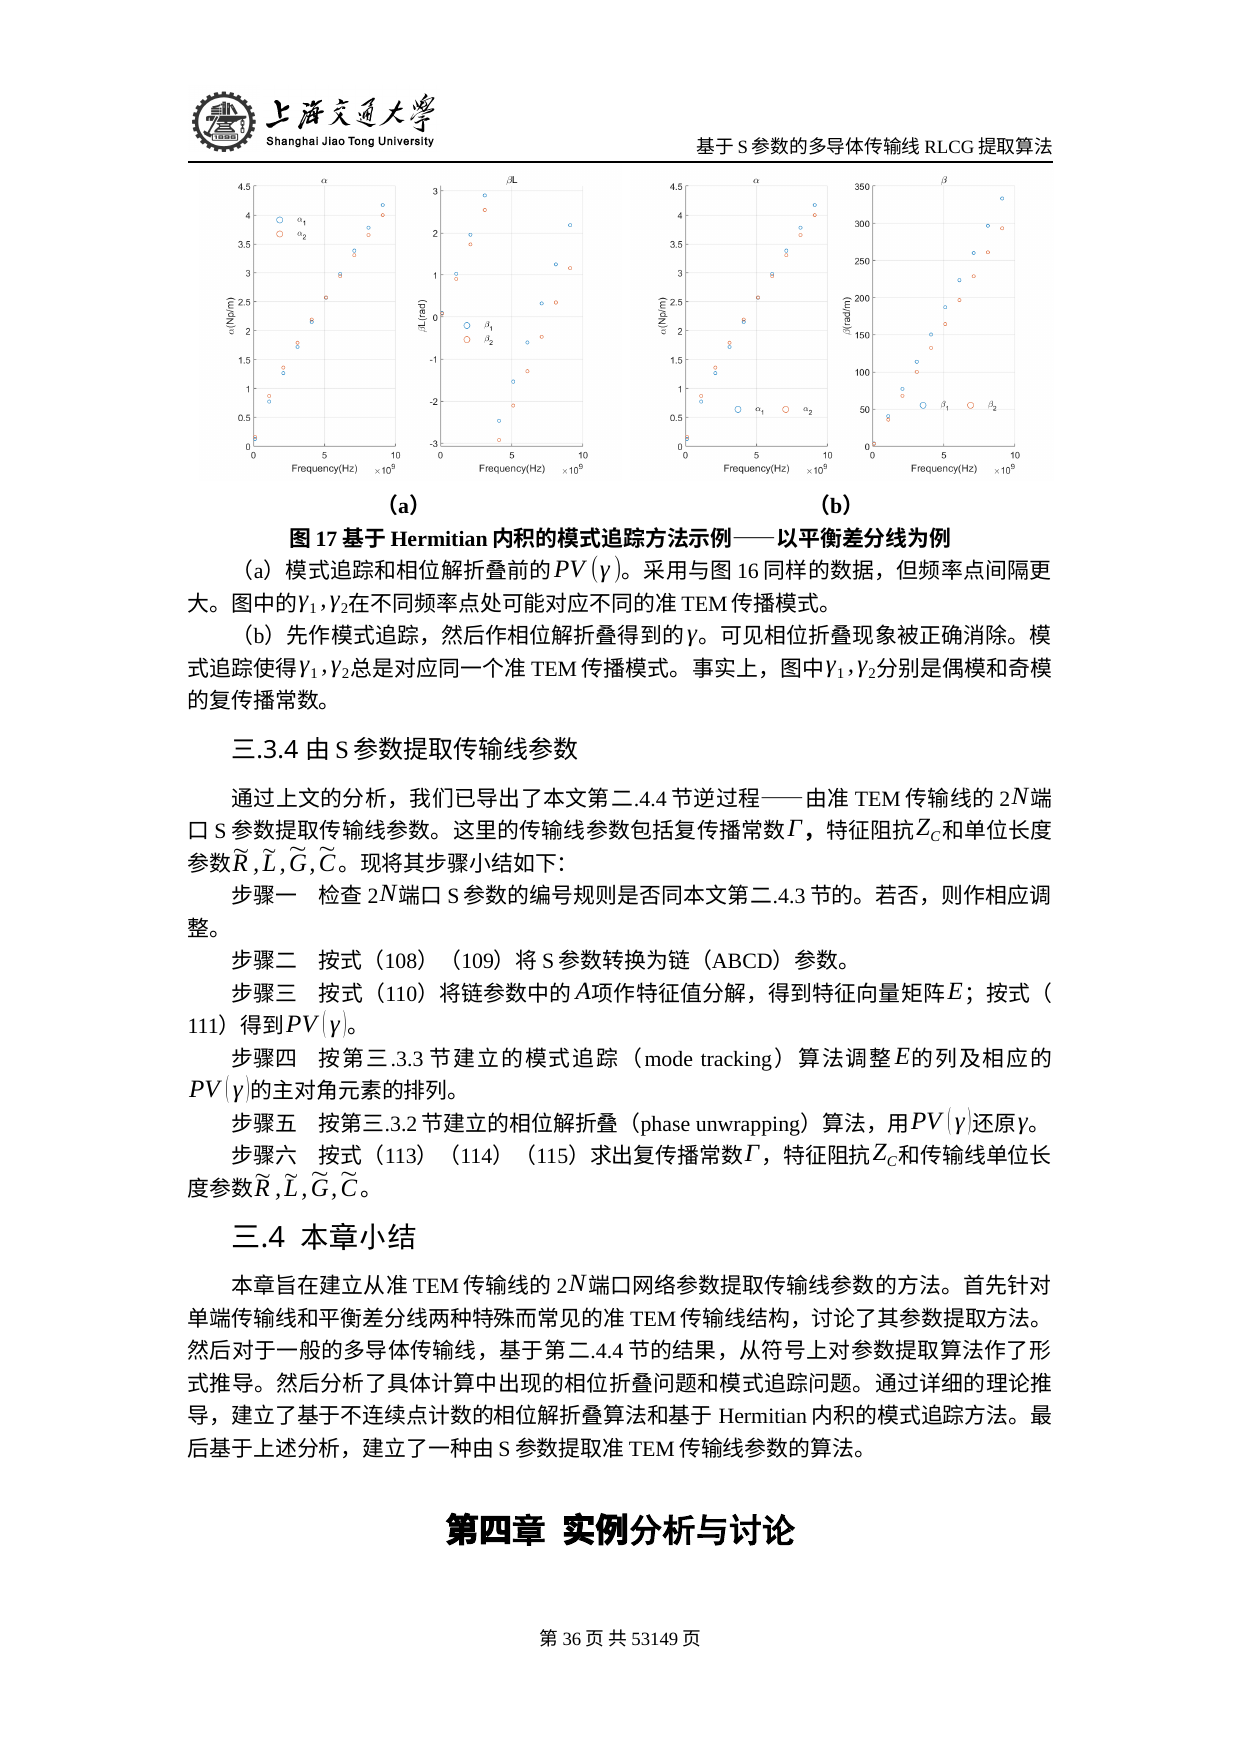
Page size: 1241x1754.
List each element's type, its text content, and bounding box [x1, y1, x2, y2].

text 本章旨在建立从准TEM传输线的2端口网络参数提取传输线参数的方法。首先针对单端传输线和平衡差分线两种特殊而常见的准TEM传输线结构，讨论了其参数提取方法。然后对于一般的多导体传输线，基于第2.4.4节的结果，从符号上对参数提取算法作了形式推导。然后分析了具体计算中出现的相位折叠问题和模式追踪问题。通过详细的理论推导，建立了基于不连续点计数的相位解折叠算法和基于Hermitian内积的模式追踪方法。最后基于上述分析，建立了一种由S参数提取准TEM传输线参数的算法。 [187, 1268, 1053, 1463]
text 步骤四 按第3.3.3节建立的模式追踪（mode tracking）算法调整的列及相应的的主对角元素的排列。 [187, 1040, 1053, 1105]
text （a）模式追踪和相位解折叠前的。采用与图16同样的数据，但频率点间隔更大。图中的在不同频率点处可能对应不同的准TEM传播模式。 [187, 553, 1053, 618]
subtitle 由S参数提取传输线参数 [187, 715, 1050, 780]
text 图17 基于Hermitian内积的模式追踪方法示例——以平衡差分线为例 [187, 520, 1053, 553]
text 通过上文的分析，我们已导出了本文第2.4.4节逆过程——由准TEM传输线的2端口S参数提取传输线参数。这里的传输线参数包括复传播常数，特征阻抗和单位长度参数。现将其步骤小结如下： [187, 780, 1053, 878]
text 步骤一 检查2端口S参数的编号规则是否同本文第2.4.3节的。若否，则作相应调整。 [187, 878, 1053, 943]
subtitle 实例分析与讨论 [187, 1495, 1053, 1560]
text （b）先作模式追踪，然后作相位解折叠得到的。可见相位折叠现象被正确消除。模式追踪使得总是对应同一个准TEM传播模式。事实上，图中分别是偶模和奇模的复传播常数。 [187, 618, 1053, 715]
table_header [188, 163, 619, 488]
text 步骤六 按式（113）（114）（115）求出复传播常数，特征阻抗和传输线单位长度参数。 [187, 1138, 1053, 1203]
text 步骤五 按第3.3.2节建立的相位解折叠（phase unwrapping）算法，用还原。 [187, 1105, 1053, 1138]
table_header [619, 163, 1053, 488]
text 步骤三 按式（110）将链参数中的项作特征值分解，得到特征向量矩阵；按式（111）得到。 [187, 975, 1053, 1040]
table_cell （a） [188, 488, 619, 520]
table_cell （b） [619, 488, 1053, 520]
text 步骤二 按式（108）（109）将S参数转换为链（ABCD）参数。 [187, 943, 1053, 975]
picture [198, 163, 623, 481]
subtitle 本章小结 [187, 1203, 1050, 1268]
picture [630, 162, 1055, 481]
